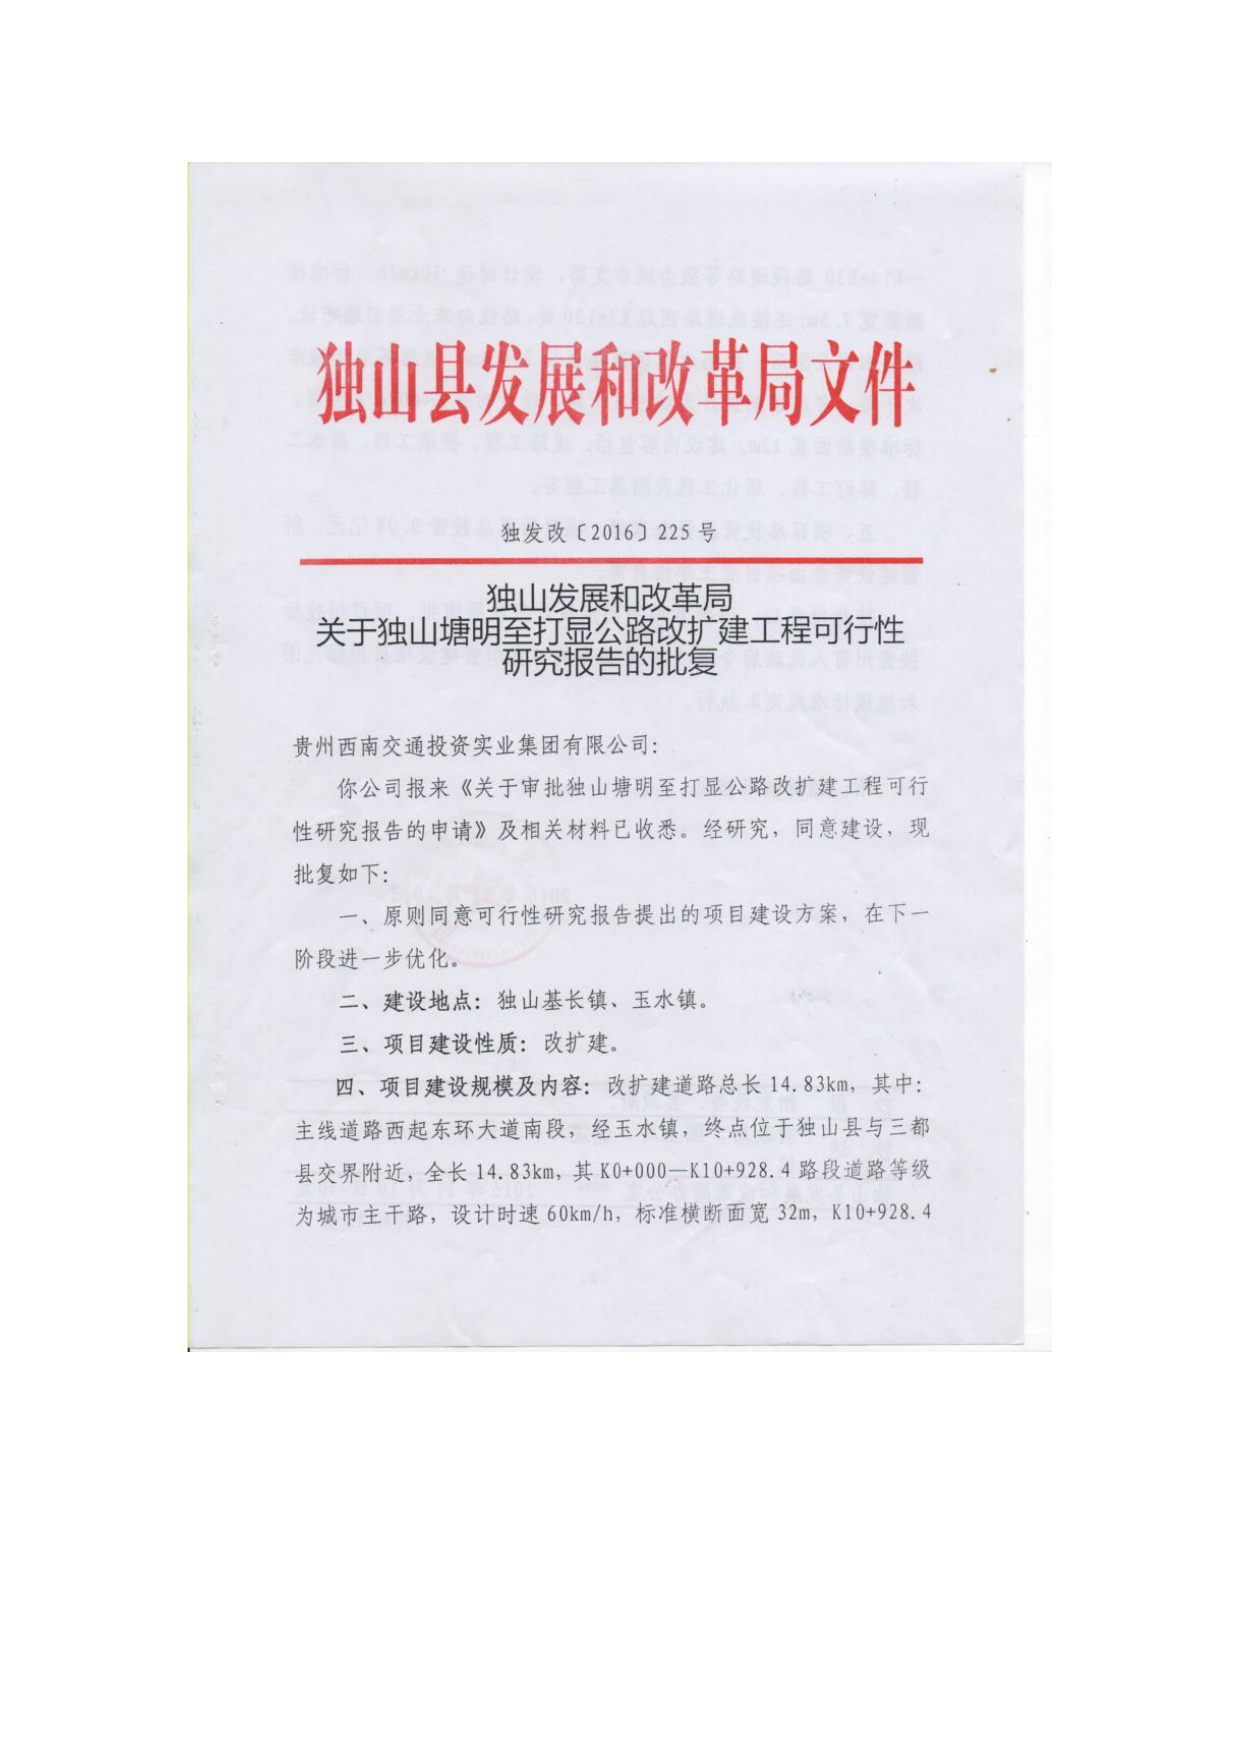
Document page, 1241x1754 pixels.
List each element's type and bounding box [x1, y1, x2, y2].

picture [187, 162, 1052, 1352]
